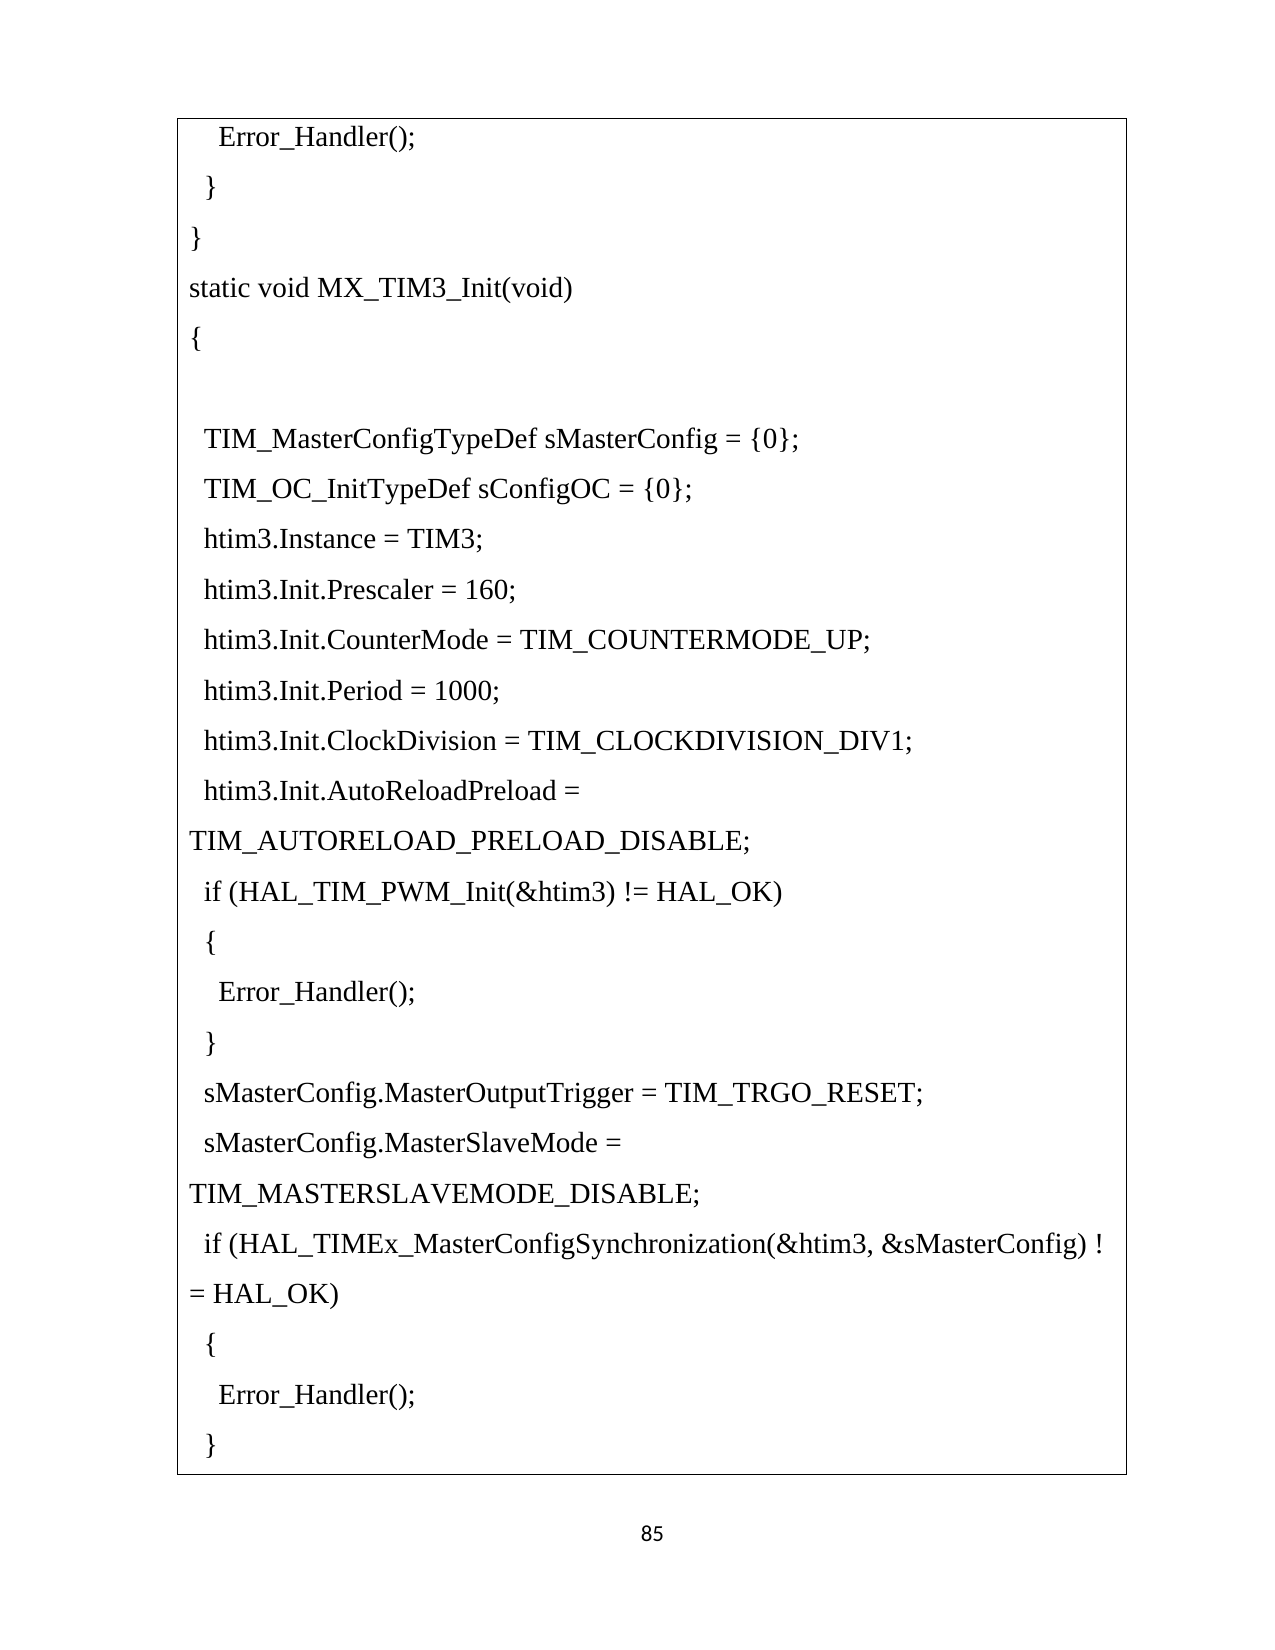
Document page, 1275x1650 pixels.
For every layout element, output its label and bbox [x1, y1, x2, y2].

table_header [178, 119, 1126, 1474]
